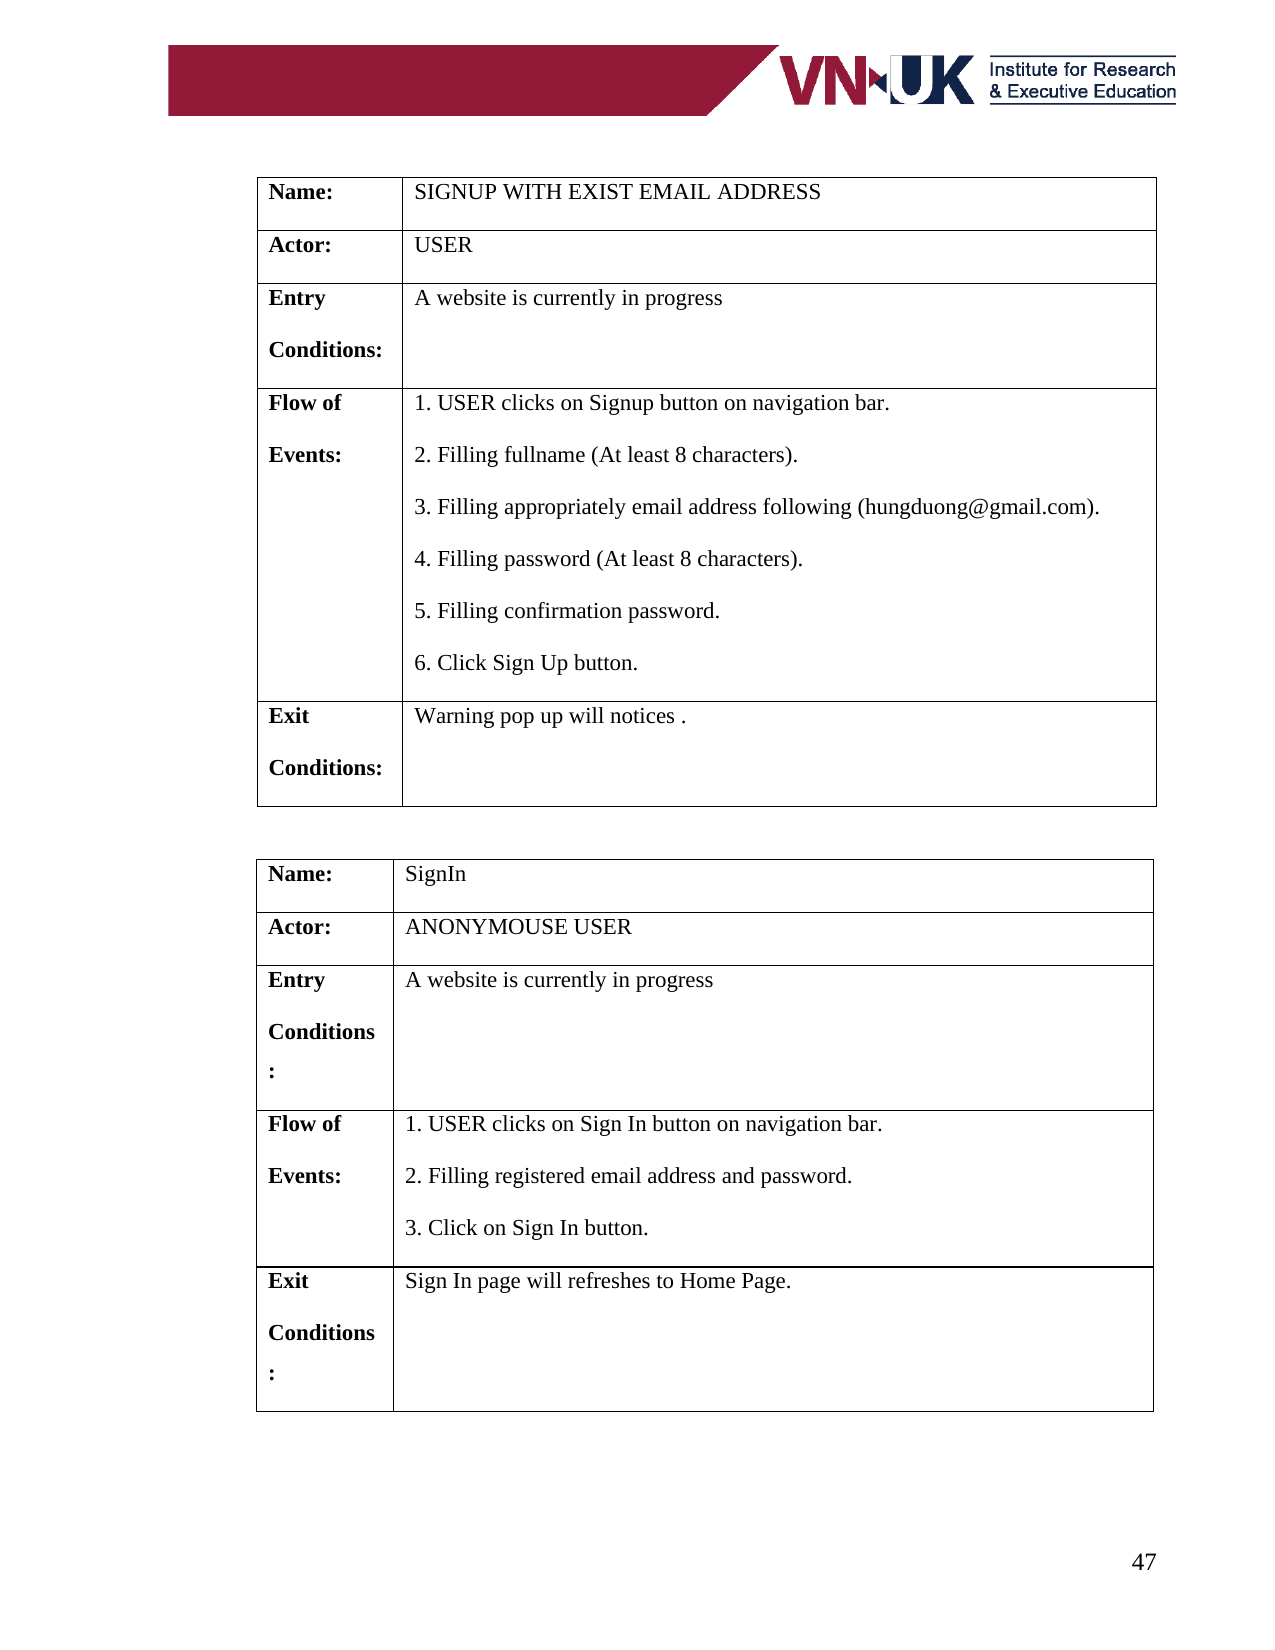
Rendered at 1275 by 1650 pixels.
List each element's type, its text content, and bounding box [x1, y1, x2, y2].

table_header Name: [258, 178, 402, 230]
table_cell A website is currently in progress [394, 966, 1153, 1109]
picture [168, 45, 1176, 116]
table_cell Entry Conditions: [258, 284, 402, 388]
table_cell Sign In page will refreshes to Home Page. [394, 1268, 1153, 1411]
table_cell Exit Conditions: [258, 702, 402, 806]
table_cell Flow of Events: [258, 389, 402, 701]
table_header SIGNUP WITH EXIST EMAIL ADDRESS [403, 178, 1156, 230]
table_cell 1. USER clicks on Signup button on navigation bar. 2. Filling fullname (At least 8 characters). 3. Filling appropriately email address following (hungduong@gmail.com). 4. Filling password (At least 8 characters). 5. Filling confirmation password. 6. Click Sign Up button. [403, 389, 1156, 701]
table_header SignIn [394, 860, 1153, 912]
table_cell Entry Conditions: [257, 966, 393, 1109]
table_header Name: [257, 860, 393, 912]
table_cell USER [403, 231, 1156, 283]
table_cell 1. USER clicks on Sign In button on navigation bar. 2. Filling registered email address and password. 3. Click on Sign In button. [394, 1111, 1153, 1266]
table_cell Exit Conditions: [257, 1268, 393, 1411]
table_cell Flow of Events: [257, 1111, 393, 1266]
table_cell A website is currently in progress [403, 284, 1156, 388]
table_cell Warning pop up will notices . [403, 702, 1156, 806]
table_cell ANONYMOUSE USER [394, 913, 1153, 965]
table_cell Actor: [258, 231, 402, 283]
table_cell Actor: [257, 913, 393, 965]
